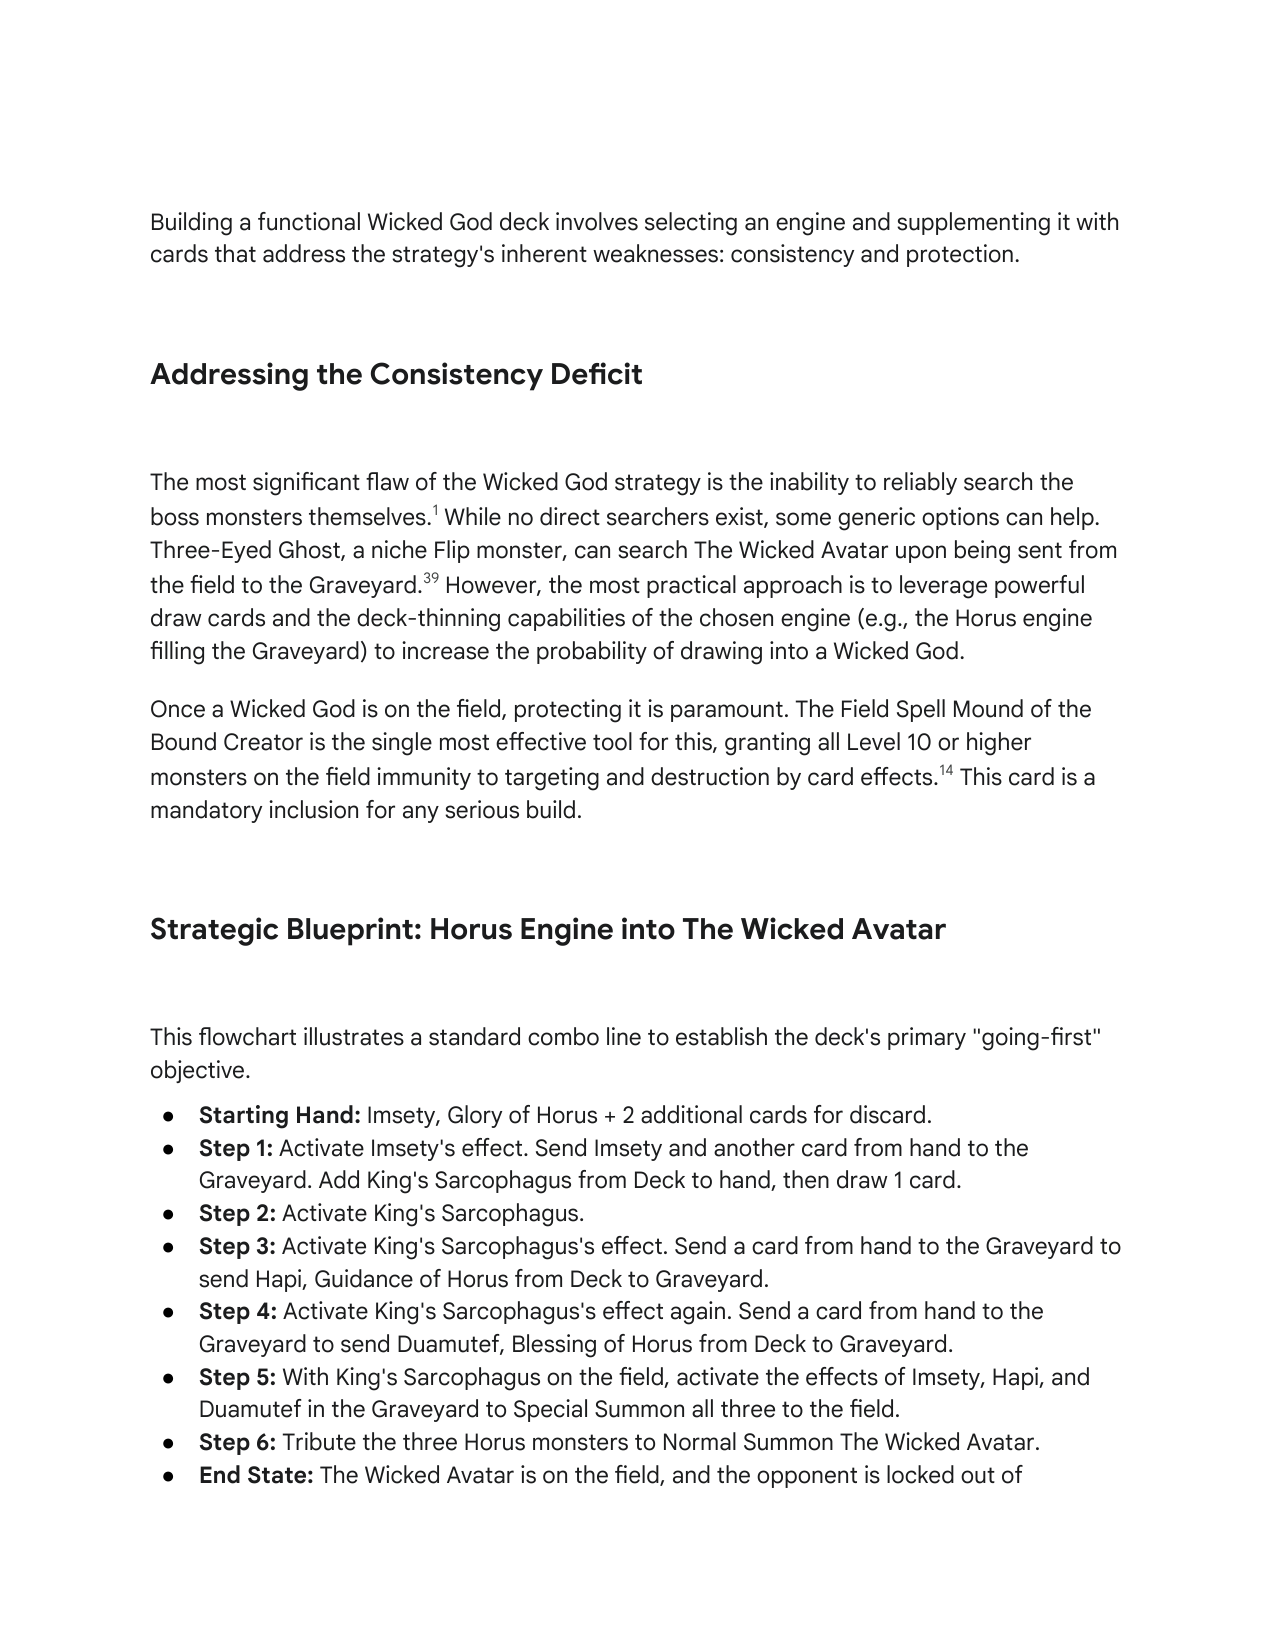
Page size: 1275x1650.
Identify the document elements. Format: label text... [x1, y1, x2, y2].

subtitle Addressing the Consistency Deficit [150, 356, 1125, 392]
list Step 5: With King's Sarcophagus on the field, activate the effects of Imsety, Hapi, and Duamutef in the Graveyard to Special Summon all three to the field. [161, 1363, 1125, 1424]
list Step 1: Activate Imsety's effect. Send Imsety and another card from hand to the Graveyard. Add King's Sarcophagus from Deck to hand, then draw 1 card. [161, 1134, 1125, 1196]
text Once a Wicked God is on the field, protecting it is paramount. The Field Spell Mound of the Bound Creator is the single most effective tool for this, granting all Level 10 or higher monsters on the field immunity to targeting and destruction by card effects.14 This card is a mandatory inclusion for any serious build. [150, 695, 1125, 825]
list Starting Hand: Imsety, Glory of Horus + 2 additional cards for discard. [161, 1101, 1125, 1130]
list Step 2: Activate King's Sarcophagus. [161, 1199, 1125, 1228]
text This flowchart illustrates a standard combo line to establish the deck's primary "going-first" objective. [150, 1023, 1125, 1085]
list Step 6: Tribute the three Horus monsters to Normal Summon The Wicked Avatar. [161, 1428, 1125, 1457]
list Step 4: Activate King's Sarcophagus's effect again. Send a card from hand to the Graveyard to send Duamutef, Blessing of Horus from Deck to Graveyard. [161, 1298, 1125, 1359]
subtitle Strategic Blueprint: Horus Engine into The Wicked Avatar [150, 912, 1125, 948]
text The most significant flaw of the Wicked God strategy is the inability to reliably search the boss monsters themselves.1 While no direct searchers exist, some generic options can help. Three-Eyed Ghost, a niche Flip monster, can search The Wicked Avatar upon being sent from the field to the Graveyard.39 However, the most practical approach is to leverage powerful draw cards and the deck-thinning capabilities of the chosen engine (e.g., the Horus engine filling the Graveyard) to increase the probability of drawing into a Wicked God. [150, 468, 1125, 666]
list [161, 1461, 1125, 1490]
list Step 3: Activate King's Sarcophagus's effect. Send a card from hand to the Graveyard to send Hapi, Guidance of Horus from Deck to Graveyard. [161, 1232, 1125, 1294]
text Building a functional Wicked God deck involves selecting an engine and supplementing it with cards that address the strategy's inherent weaknesses: consistency and protection. [150, 208, 1125, 269]
